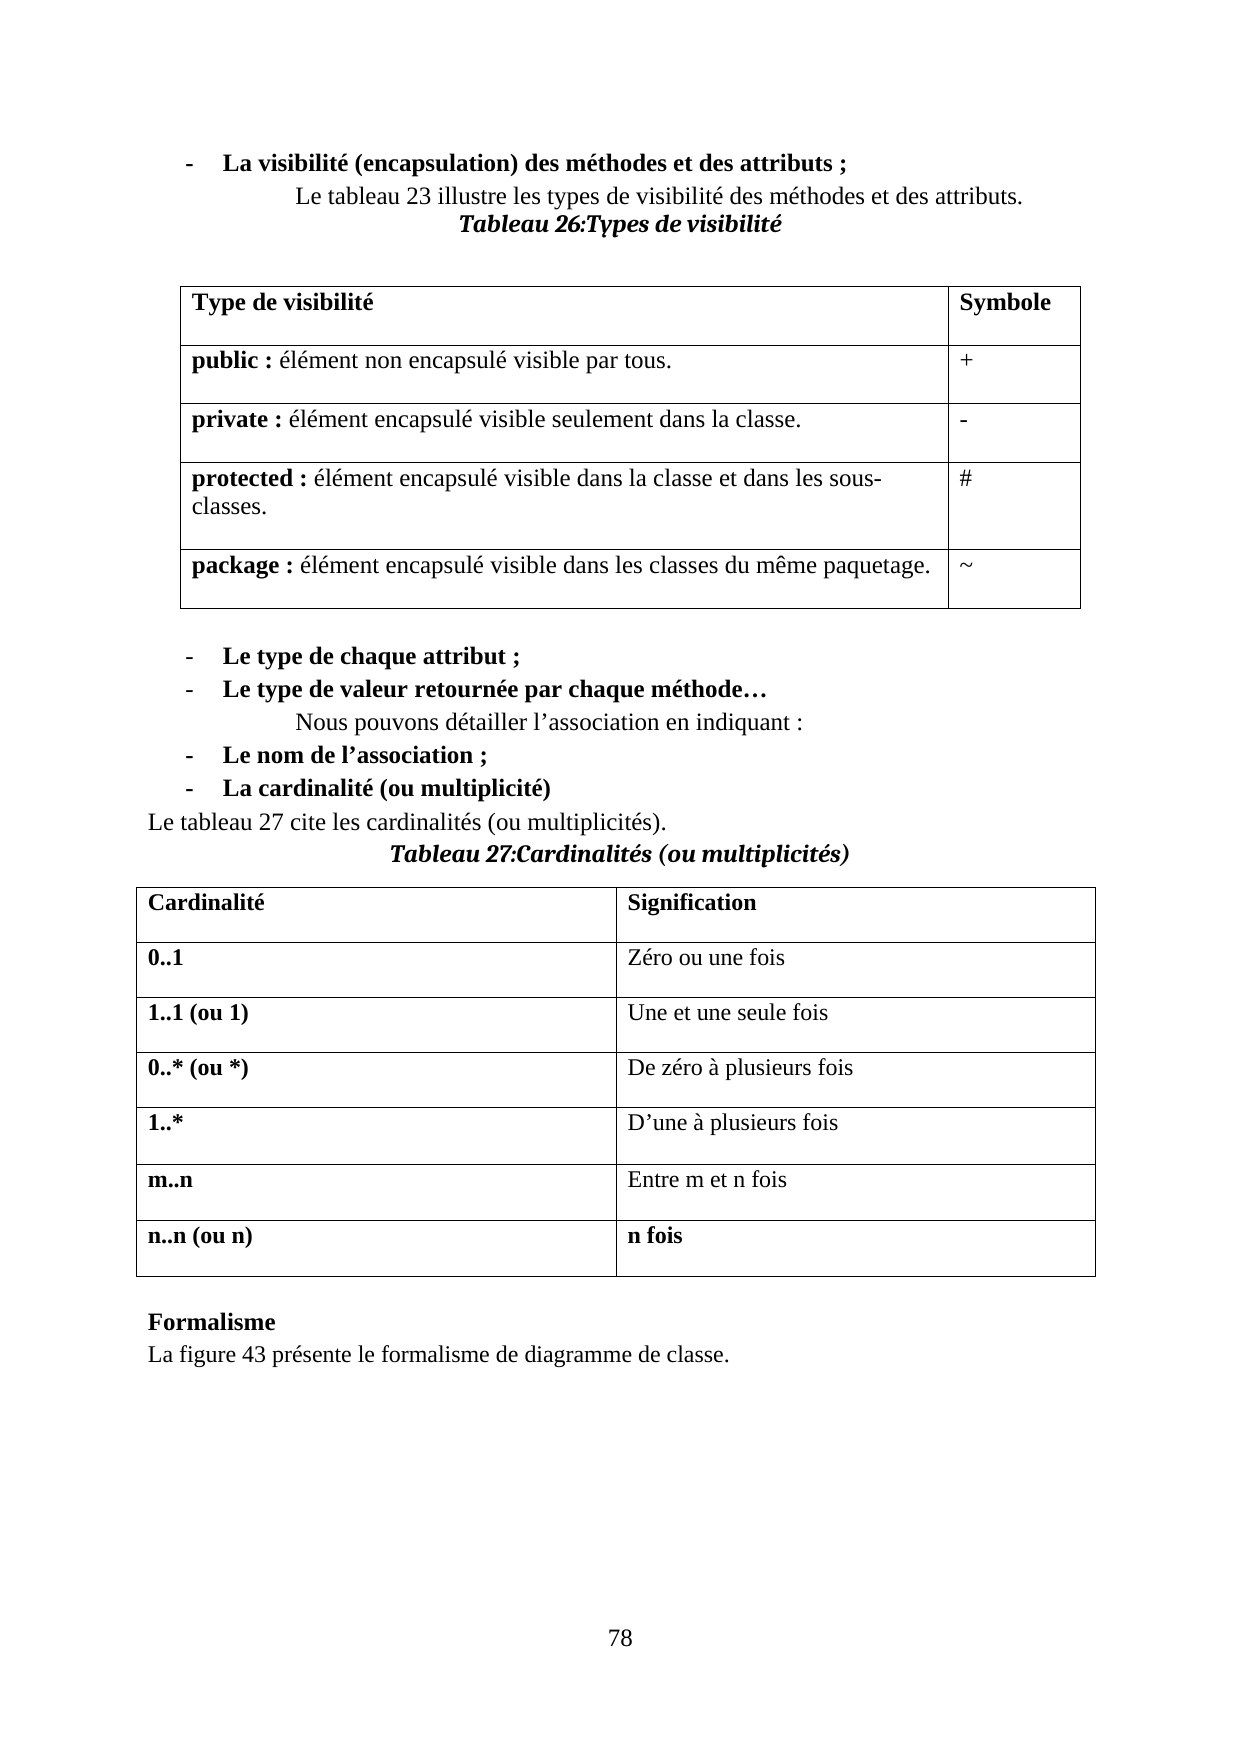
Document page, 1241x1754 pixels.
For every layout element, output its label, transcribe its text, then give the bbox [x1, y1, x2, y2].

list La cardinalité (ou multiplicité) [185, 773, 1092, 802]
table_cell De zéro à plusieurs fois [617, 1053, 1095, 1107]
text La figure 43 présente le formalisme de diagramme de classe. [148, 1340, 1092, 1367]
text Tableau 26:Types de visibilité [148, 209, 1092, 238]
table_cell 1..1 (ou 1) [137, 998, 616, 1052]
list Le type de valeur retournée par chaque méthode… [185, 674, 1092, 703]
table_cell private : élément encapsulé visible seulement dans la classe. [181, 404, 948, 462]
table_cell Entre m et n fois [617, 1165, 1095, 1220]
table_header Symbole [949, 287, 1080, 344]
table_header Type de visibilité [181, 287, 948, 344]
table_cell Zéro ou une fois [617, 943, 1095, 997]
table_cell # [949, 463, 1080, 549]
list Le type de chaque attribut ; [185, 641, 1092, 670]
table_cell + [949, 346, 1080, 403]
table_cell 0..* (ou *) [137, 1053, 616, 1107]
table_cell n fois [617, 1221, 1095, 1276]
table_cell 1..* [137, 1108, 616, 1163]
list Le nom de l’association ; [185, 741, 1092, 769]
text Tableau 27:Cardinalités (ou multiplicités) [148, 839, 1092, 868]
text Le tableau 27 cite les cardinalités (ou multiplicités). [148, 807, 1092, 835]
text Formalisme [148, 1307, 1092, 1336]
table_cell D’une à plusieurs fois [617, 1108, 1095, 1163]
table_header Signification [617, 888, 1095, 942]
table_cell n..n (ou n) [137, 1221, 616, 1276]
text Le tableau 23 illustre les types de visibilité des méthodes et des attributs. [221, 181, 1092, 209]
table_cell public : élément non encapsulé visible par tous. [181, 346, 948, 403]
list La visibilité (encapsulation) des méthodes et des attributs ; [185, 148, 1092, 176]
table_header Cardinalité [137, 888, 616, 942]
table_cell package : élément encapsulé visible dans les classes du même paquetage. [181, 550, 948, 607]
table_cell ~ [949, 550, 1080, 607]
table_cell 0..1 [137, 943, 616, 997]
table_cell protected : élément encapsulé visible dans la classe et dans les sous-classes. [181, 463, 948, 549]
table_cell - [949, 404, 1080, 462]
table_cell Une et une seule fois [617, 998, 1095, 1052]
table_cell m..n [137, 1165, 616, 1220]
text Nous pouvons détailler l’association en indiquant : [221, 707, 1092, 736]
